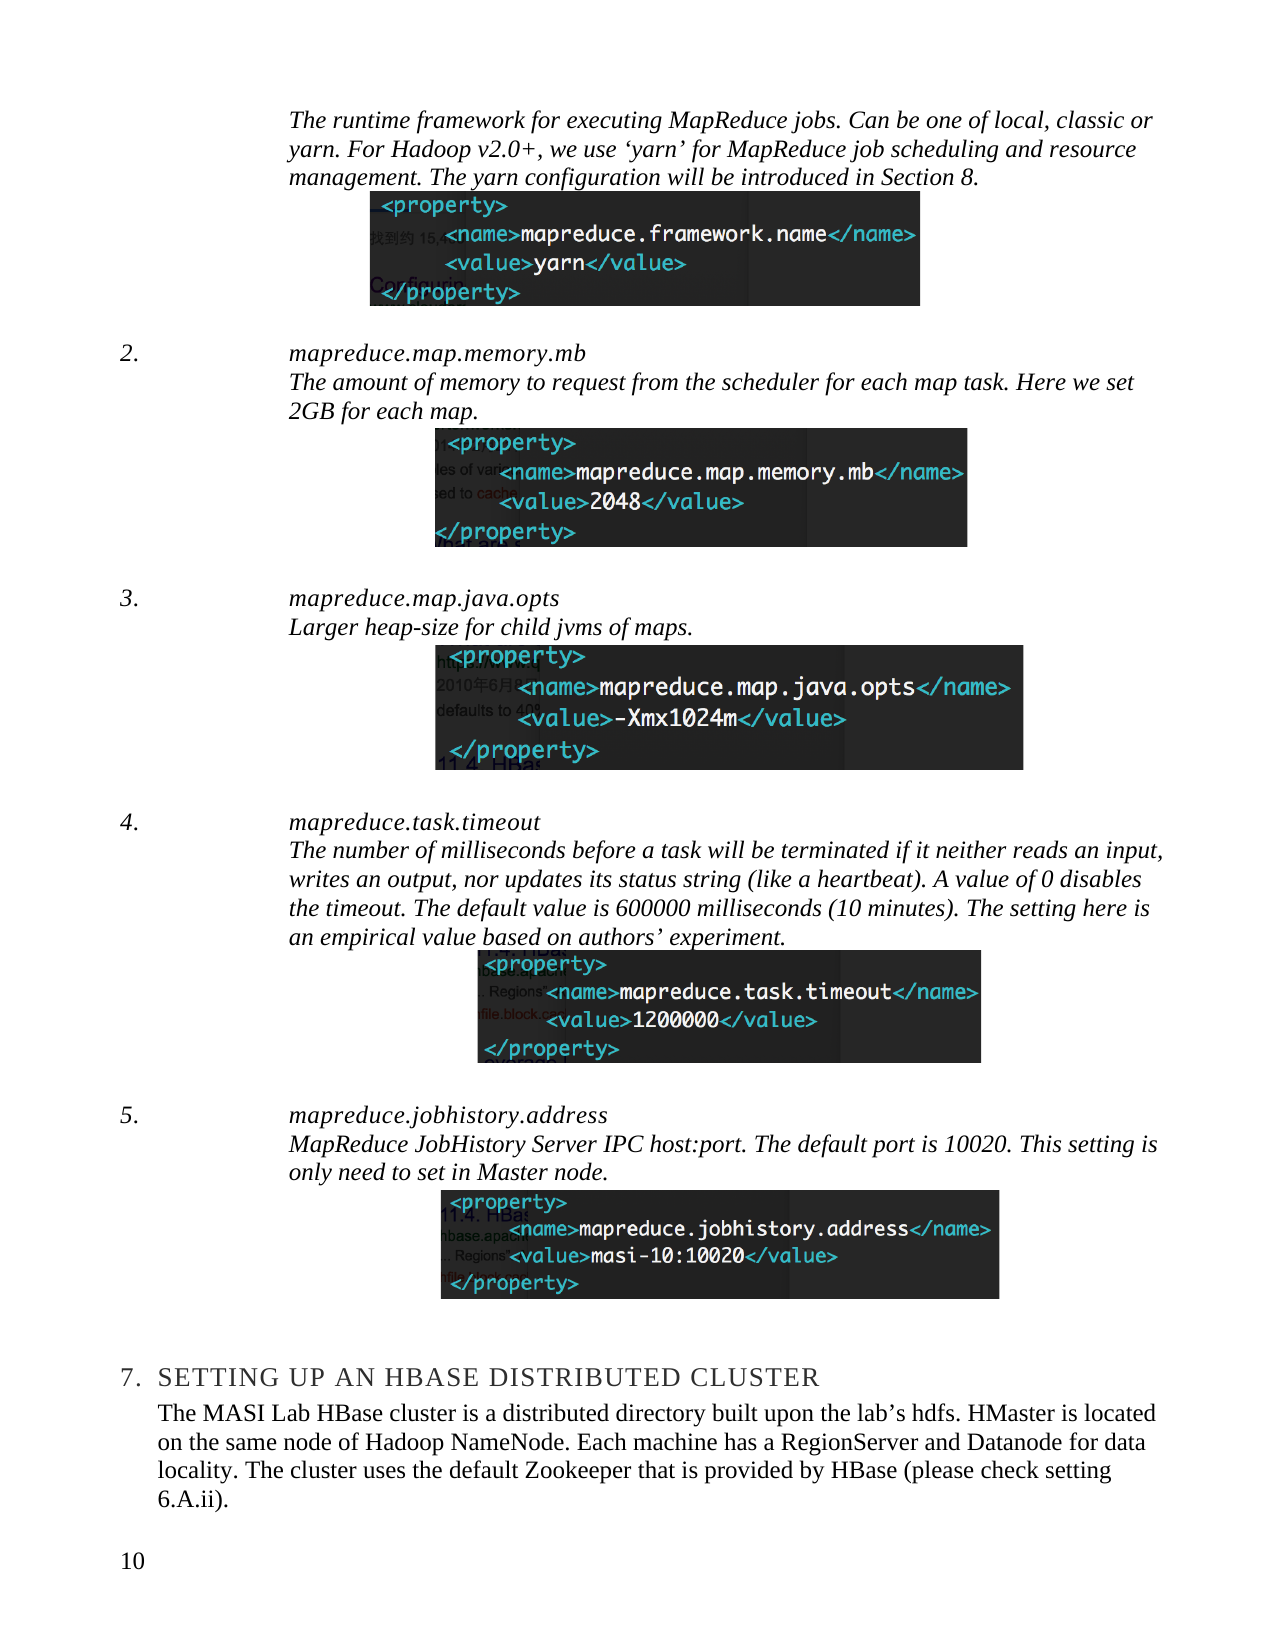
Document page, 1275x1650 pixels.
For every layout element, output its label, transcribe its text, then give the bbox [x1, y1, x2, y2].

picture [369, 191, 921, 306]
picture [440, 1190, 1000, 1299]
subtitle Setting up an hbase distributed cluster [120, 1361, 1170, 1392]
text MapReduce JobHistory Server IPC host:port. The default port is 10020. This setting is only need to set in Master node. [289, 1129, 1170, 1186]
subtitle mapreduce.task.timeout [120, 807, 1170, 836]
subtitle mapreduce.map.memory.mb [120, 338, 1170, 367]
text Larger heap-size for child jvms of maps. [214, 612, 1170, 641]
subtitle mapreduce.jobhistory.address [120, 1100, 1170, 1129]
text The number of milliseconds before a task will be terminated if it neither reads an input, writes an output, nor updates its status string (like a heartbeat). A value of 0 disables the timeout. The default value is 600000 milliseconds (10 minutes). The setting here is an empirical value based on authors’ experiment. [289, 836, 1170, 951]
subtitle mapreduce.map.java.opts [120, 583, 1170, 612]
text The runtime framework for executing MapReduce jobs. Can be one of local, classic or yarn. For Hadoop v2.0+, we use ‘yarn’ for MapReduce job scheduling and resource management. The yarn configuration will be introduced in Section 8. [289, 105, 1170, 191]
picture [477, 950, 982, 1063]
text The amount of memory to request from the scheduler for each map task. Here we set 2GB for each map. [289, 367, 1170, 424]
picture [435, 645, 1024, 770]
picture [435, 428, 968, 547]
text The MASI Lab HBase cluster is a distributed directory built upon the lab’s hdfs. HMaster is located on the same node of Hadoop NameNode. Each machine has a RegionServer and Datanode for data locality. The cluster uses the default Zookeeper that is provided by HBase (please check setting 6.A.ii). [157, 1398, 1170, 1513]
